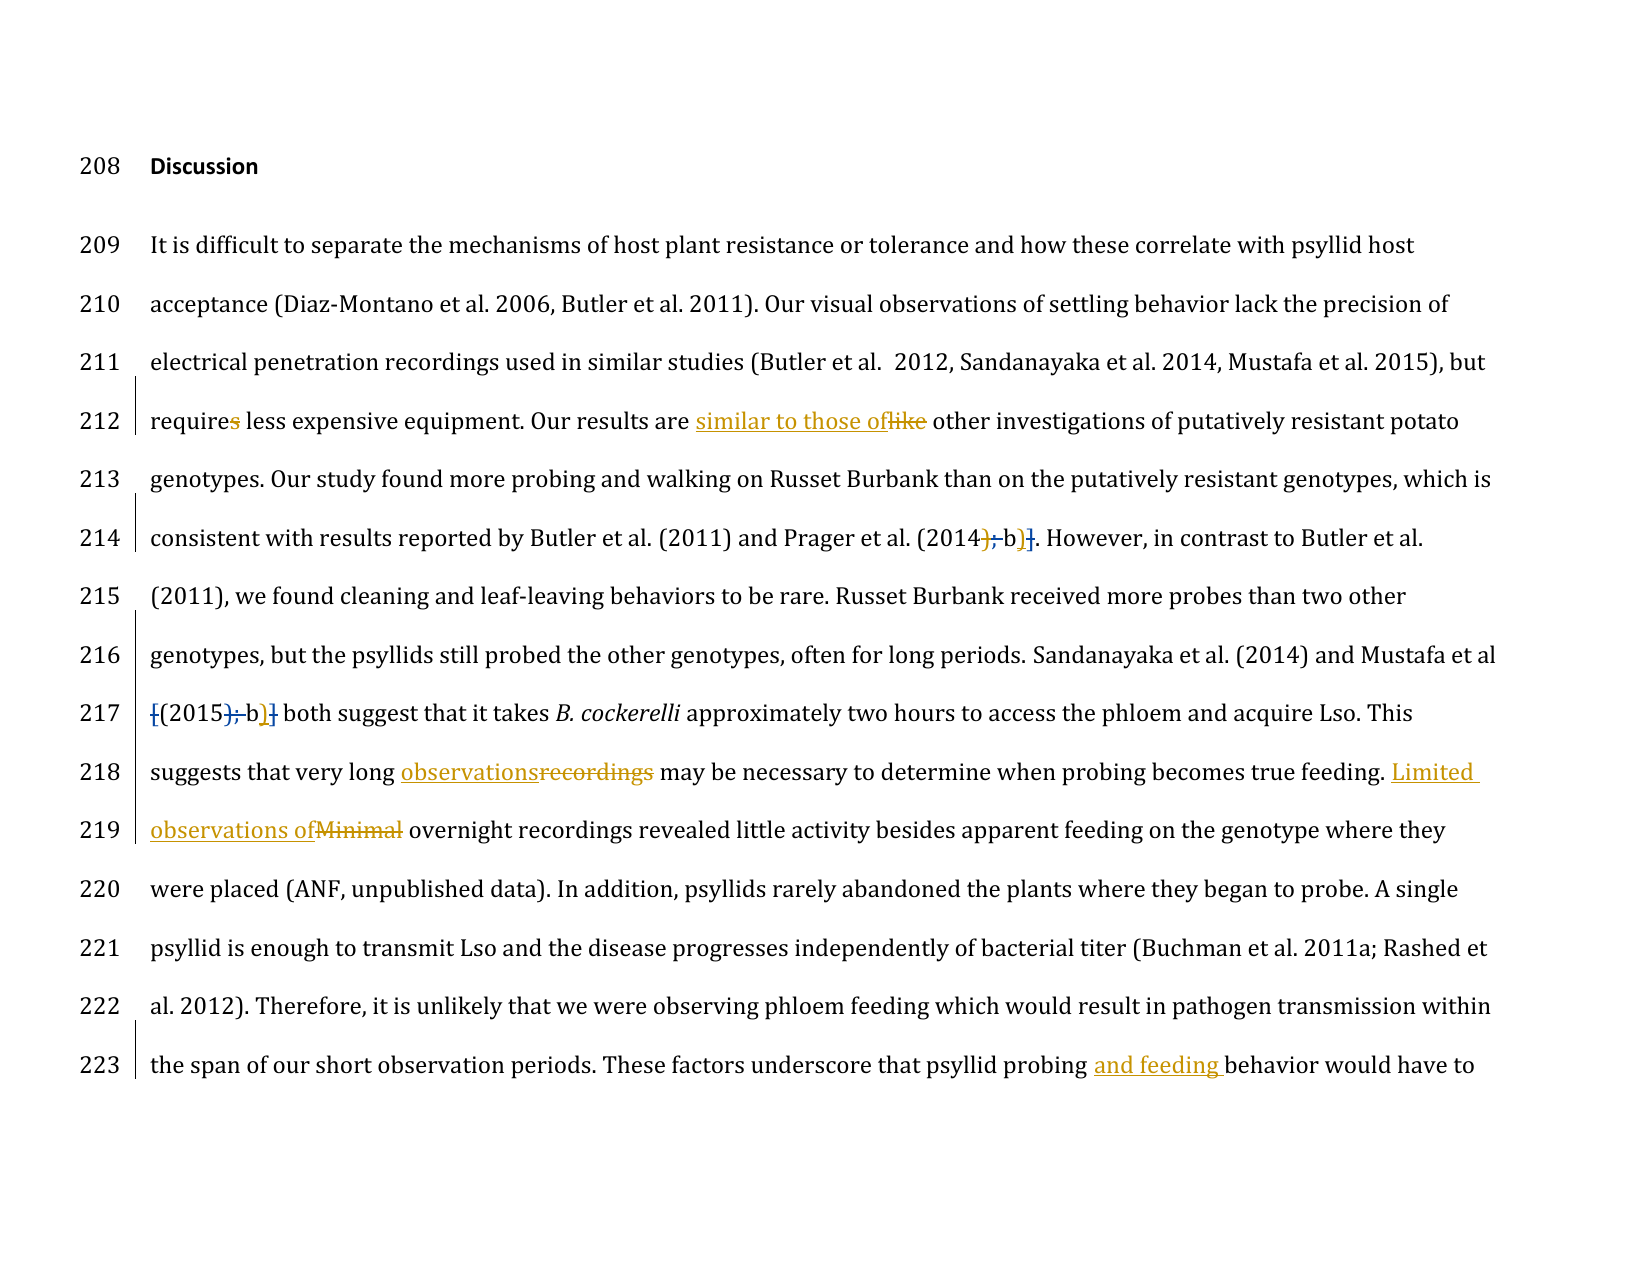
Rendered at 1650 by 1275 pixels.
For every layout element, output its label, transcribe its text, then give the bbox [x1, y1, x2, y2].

subtitle Discussion [150, 150, 1500, 181]
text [150, 230, 1500, 1079]
